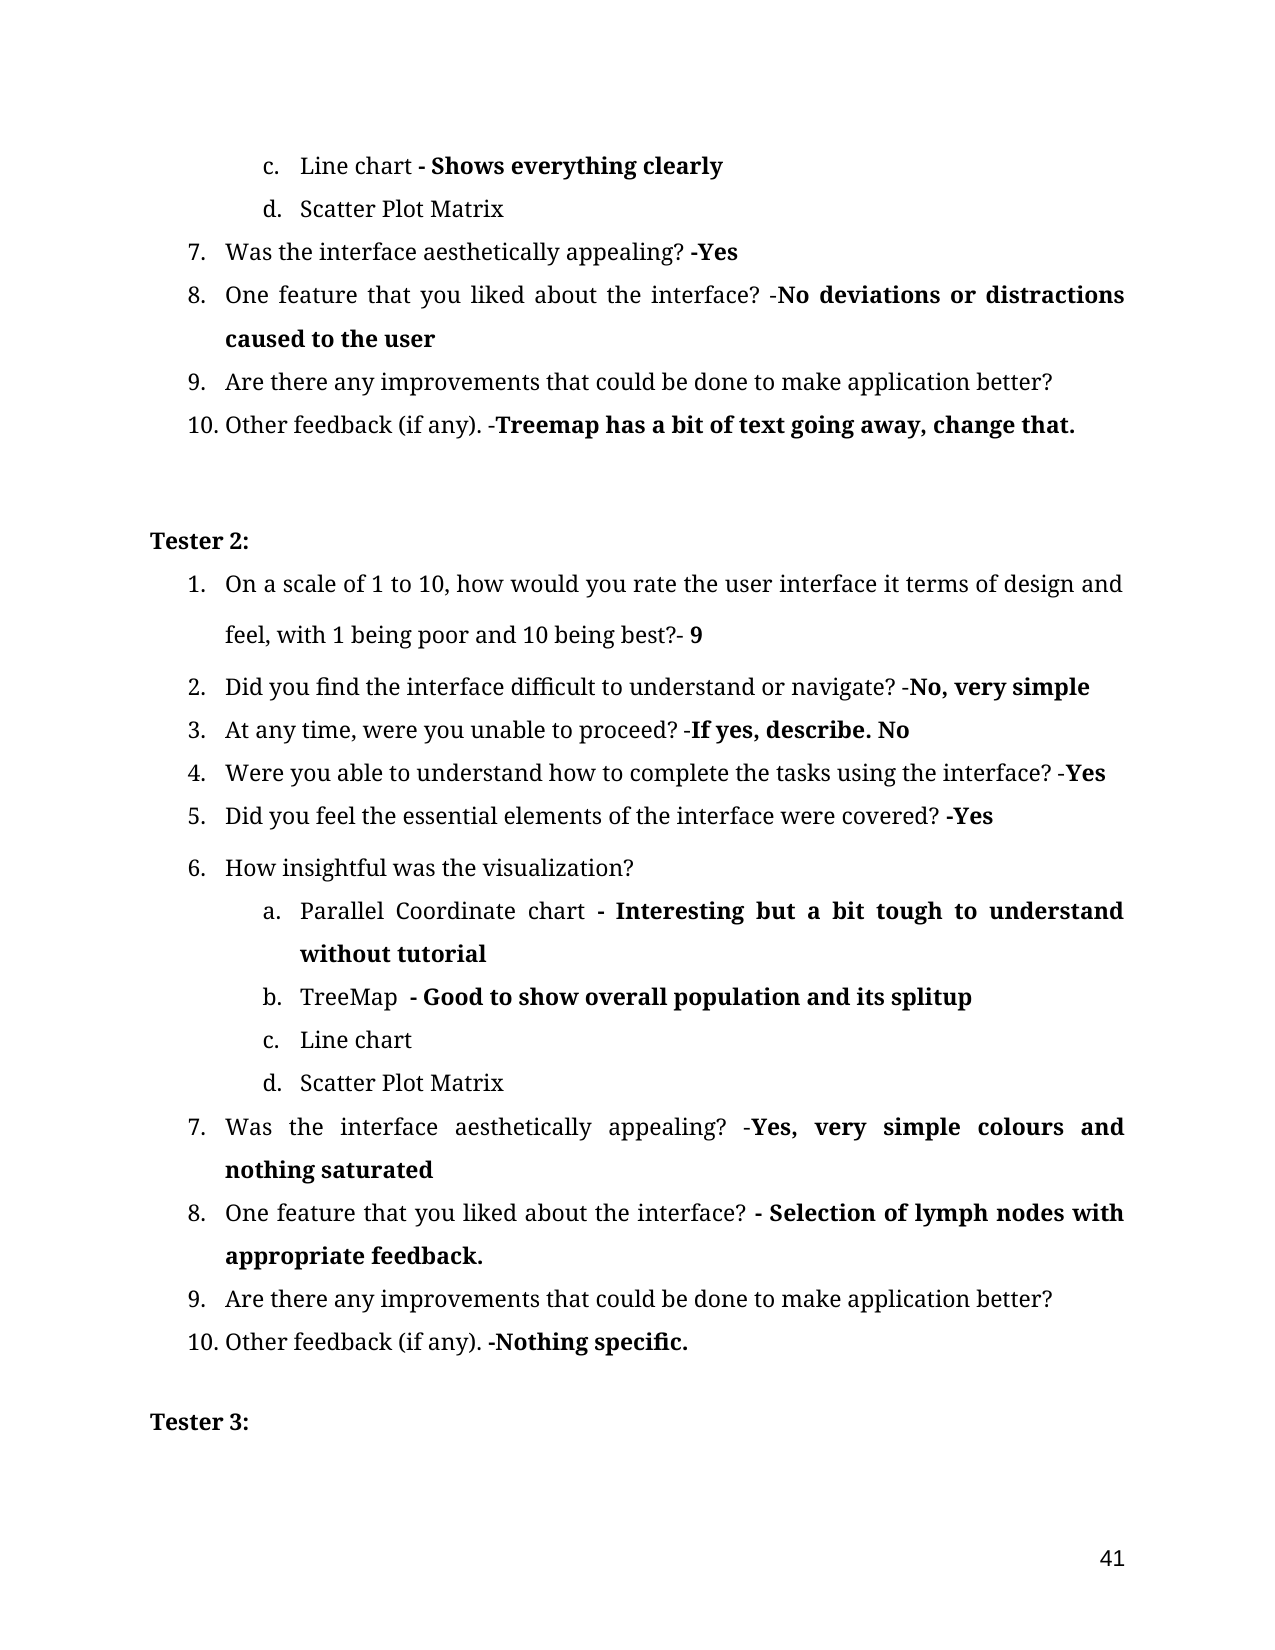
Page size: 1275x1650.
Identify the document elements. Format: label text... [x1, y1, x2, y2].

list Are there any improvements that could be done to make application better? [187, 366, 1125, 397]
list Line chart - Shows everything clearly [262, 150, 1125, 181]
list Did you feel the essential elements of the interface were covered? -Yes [187, 800, 1125, 831]
list How insightful was the visualization? [187, 852, 1125, 883]
list TreeMap - Good to show overall population and its splitup [262, 981, 1125, 1012]
list Were you able to understand how to complete the tasks using the interface? -Yes [187, 757, 1125, 788]
text Tester 2: [150, 524, 1125, 556]
list At any time, were you unable to proceed? -If yes, describe. No [187, 714, 1125, 745]
list One feature that you liked about the interface? - Selection of lymph nodes with appropriate feedback. [187, 1197, 1125, 1271]
list Line chart [262, 1024, 1125, 1056]
list On a scale of 1 to 10, how would you rate the user interface it terms of design and feel, with 1 being poor and 10 being best?- 9 [187, 568, 1125, 651]
list Other feedback (if any). -Nothing specific. [187, 1326, 1125, 1357]
list Was the interface aesthetically appealing? -Yes, very simple colours and nothing saturated [187, 1111, 1125, 1185]
list Other feedback (if any). -Treemap has a bit of text going away, change that. [187, 409, 1125, 440]
list Scatter Plot Matrix [262, 193, 1125, 224]
list Are there any improvements that could be done to make application better? [187, 1283, 1125, 1314]
list One feature that you liked about the interface? -No deviations or distractions caused to the user [187, 279, 1125, 354]
list Parallel Coordinate chart - Interesting but a bit tough to understand without tutorial [262, 895, 1125, 969]
list Scatter Plot Matrix [262, 1067, 1125, 1099]
list Was the interface aesthetically appealing? -Yes [187, 236, 1125, 267]
list Did you find the interface difficult to understand or navigate? -No, very simple [187, 671, 1125, 702]
text Tester 3: [150, 1406, 1125, 1437]
